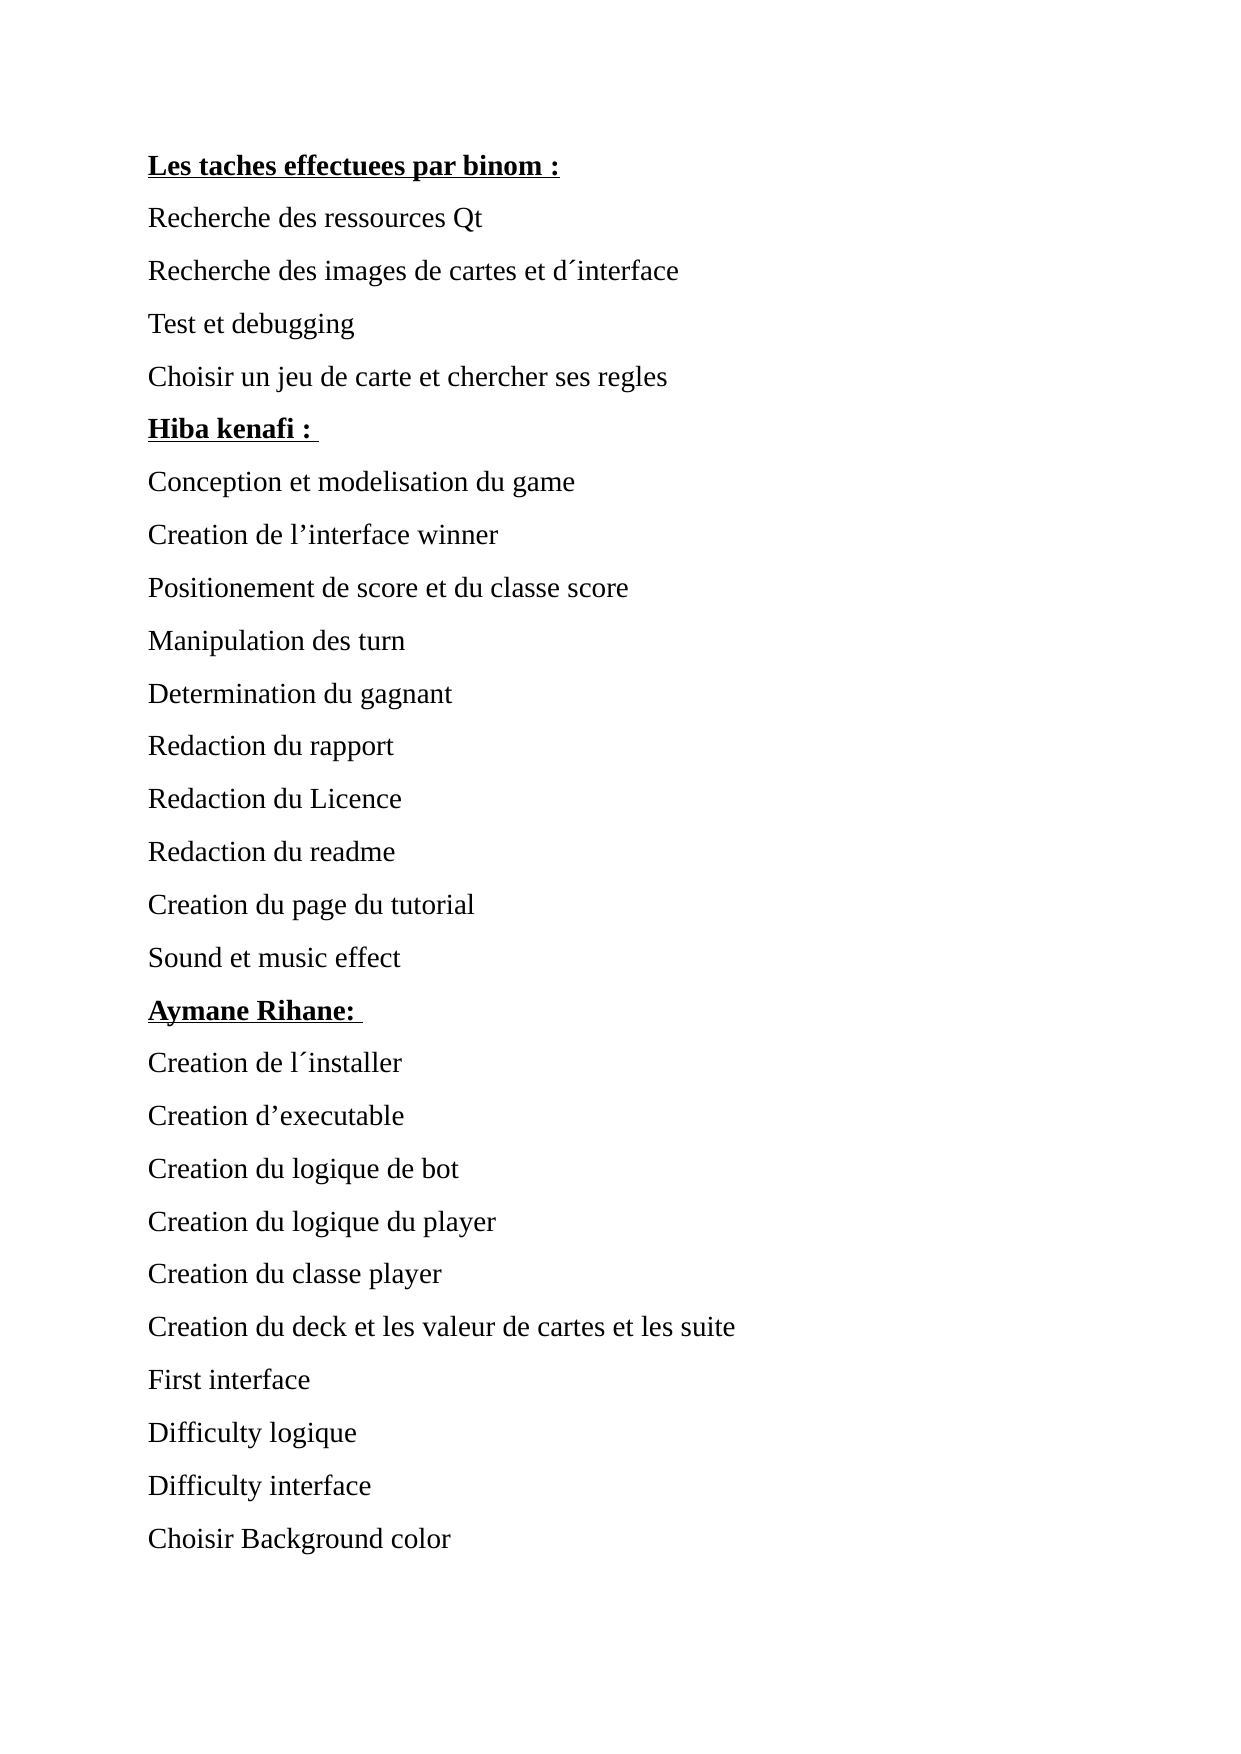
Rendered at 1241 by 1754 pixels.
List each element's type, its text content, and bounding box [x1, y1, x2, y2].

text Choisir un jeu de carte et chercher ses regles [148, 359, 1093, 392]
text Sound et music effect [148, 940, 1093, 973]
text Creation de l´installer [148, 1045, 1093, 1079]
text Recherche des ressources Qt [148, 200, 1093, 234]
text Test et debugging [148, 306, 1093, 339]
text Choisir Background color [148, 1521, 1093, 1554]
text Redaction du rapport [148, 728, 1093, 762]
text Difficulty logique [148, 1415, 1093, 1449]
text Creation du classe player [148, 1257, 1093, 1290]
text Creation de l’interface winner [148, 517, 1093, 551]
text Aymane Rihane: [148, 993, 1093, 1026]
text Creation du logique de bot [148, 1151, 1093, 1184]
text Creation du logique du player [148, 1204, 1093, 1237]
text Redaction du readme [148, 834, 1093, 868]
text Creation du deck et les valeur de cartes et les suite [148, 1309, 1093, 1343]
text Creation du page du tutorial [148, 887, 1093, 921]
text Positionement de score et du classe score [148, 570, 1093, 604]
text Hiba kenafi : [148, 412, 1093, 445]
text First interface [148, 1362, 1093, 1396]
text Redaction du Licence [148, 781, 1093, 815]
text Conception et modelisation du game [148, 464, 1093, 498]
text Creation d’executable [148, 1098, 1093, 1132]
text Recherche des images de cartes et d´interface [148, 253, 1093, 287]
text Les taches effectuees par binom : [148, 148, 1093, 181]
text Manipulation des turn [148, 623, 1093, 656]
text Determination du gagnant [148, 676, 1093, 709]
text Difficulty interface [148, 1468, 1093, 1501]
